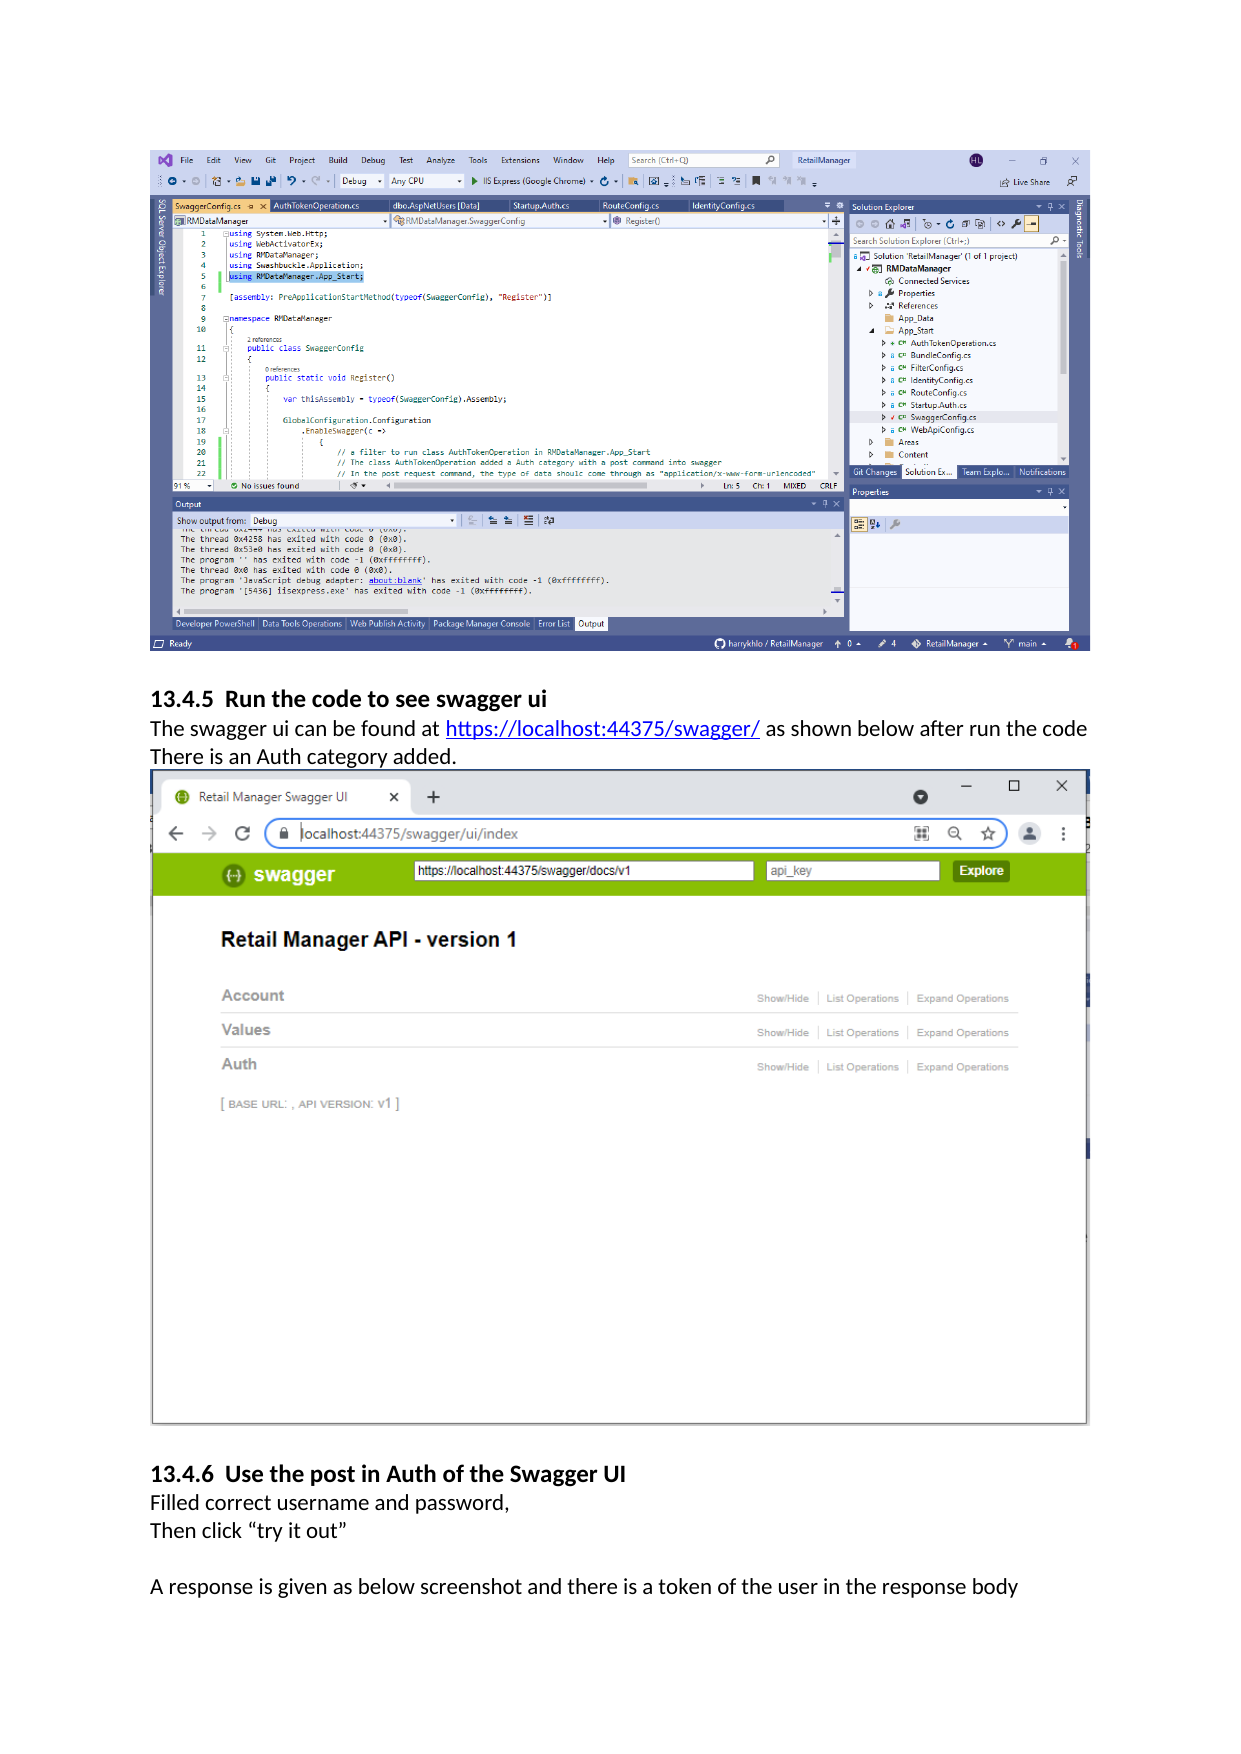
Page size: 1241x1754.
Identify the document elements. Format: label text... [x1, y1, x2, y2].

text The swagger ui can be found at https://localhost:44375/swagger/ as shown below after run the code [150, 714, 1090, 742]
text There is an Auth category added. [150, 742, 1090, 769]
picture [150, 150, 1091, 651]
subtitle Run the code to see swagger ui [150, 683, 1090, 714]
subtitle Use the post in Auth of the Swagger UI [150, 1458, 1090, 1488]
text A response is given as below screenshot and there is a token of the user in the response body [150, 1572, 1090, 1600]
text Filled correct username and password, [150, 1488, 1090, 1516]
picture [150, 769, 1091, 1426]
text Then click “try it out” [150, 1516, 1090, 1544]
